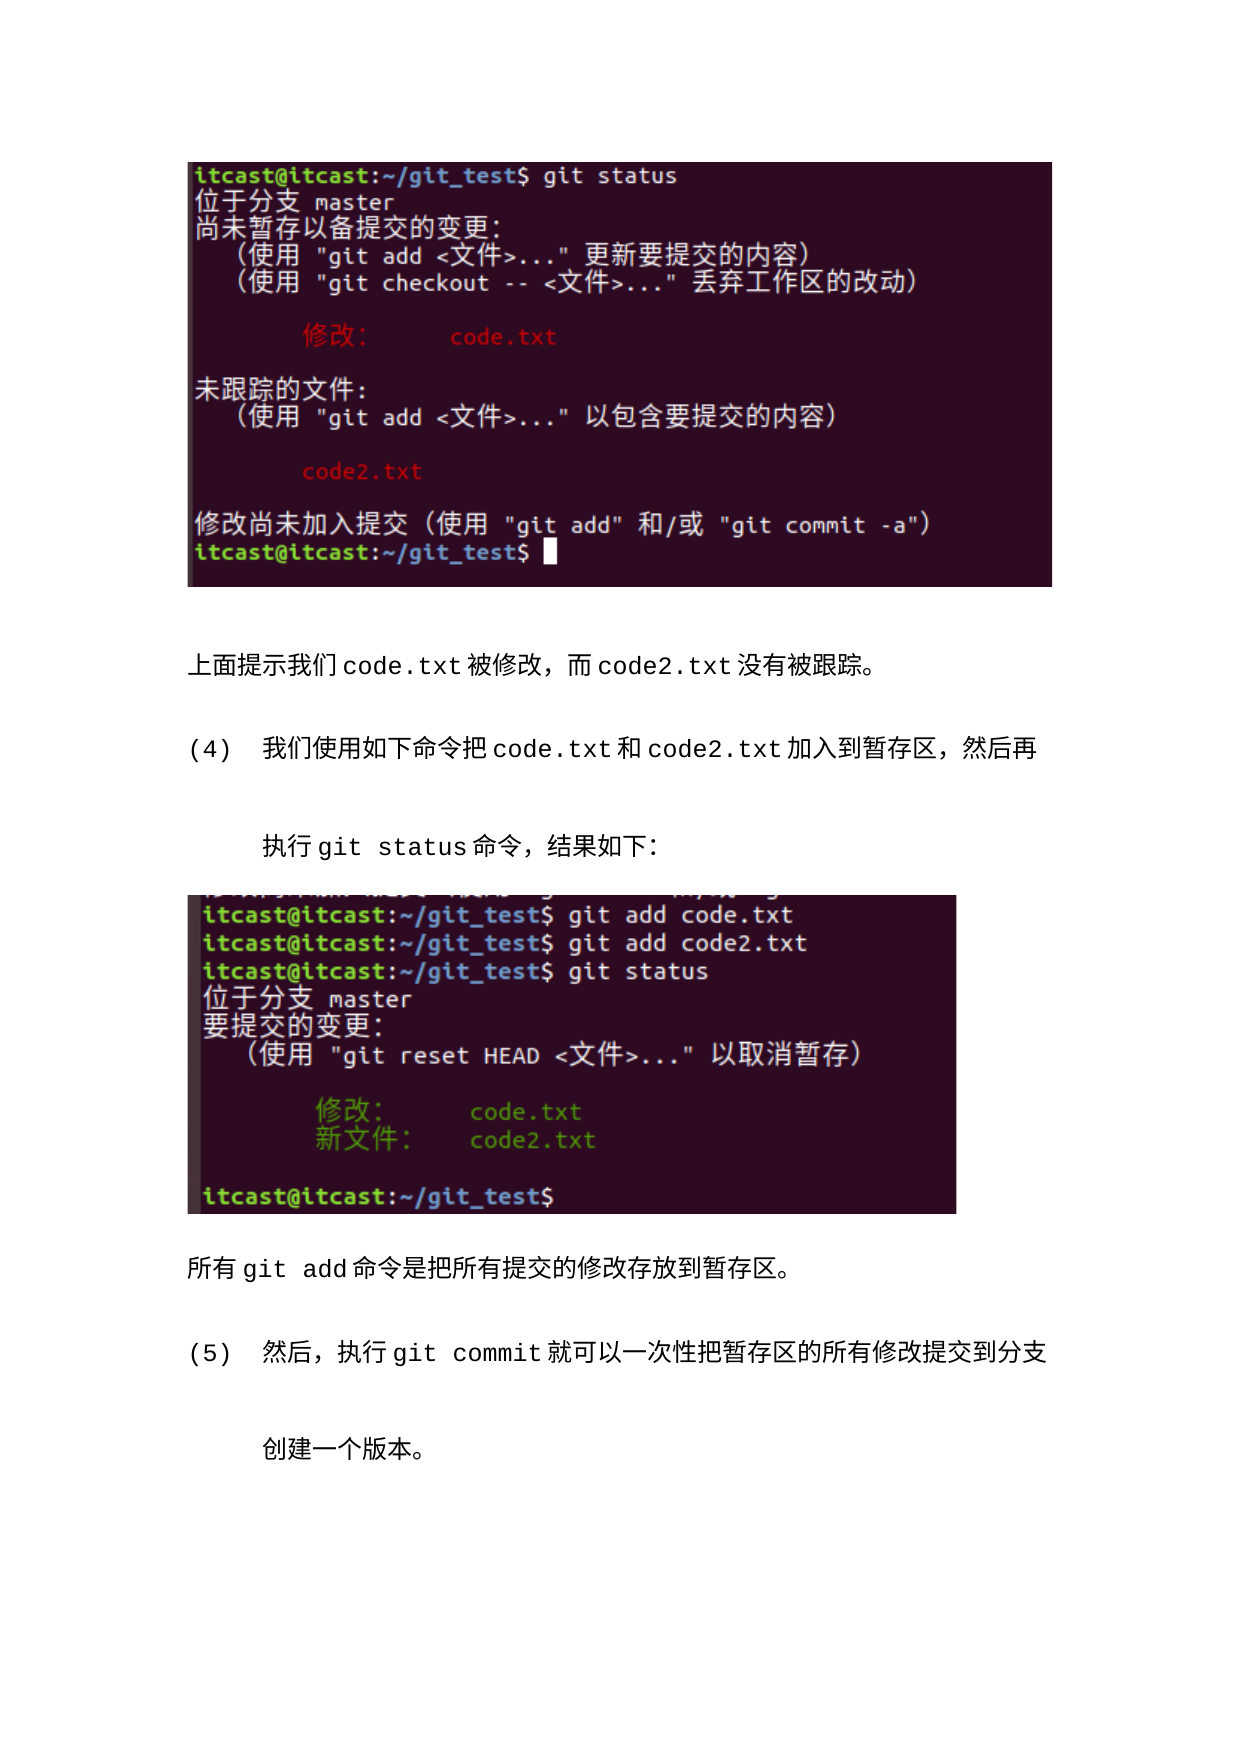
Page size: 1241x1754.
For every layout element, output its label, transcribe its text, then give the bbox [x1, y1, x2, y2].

text 所有git add命令是把所有提交的修改存放到暂存区。 [187, 1235, 1053, 1300]
picture [187, 162, 1053, 587]
list 然后，执行git commit就可以一次性把暂存区的所有修改提交到分支创建一个版本。 [187, 1318, 1053, 1480]
text 上面提示我们code.txt被修改，而code2.txt没有被跟踪。 [187, 631, 1053, 696]
picture [187, 895, 957, 1214]
list 我们使用如下命令把code.txt和code2.txt加入到暂存区，然后再执行git status命令，结果如下： [187, 714, 1053, 877]
